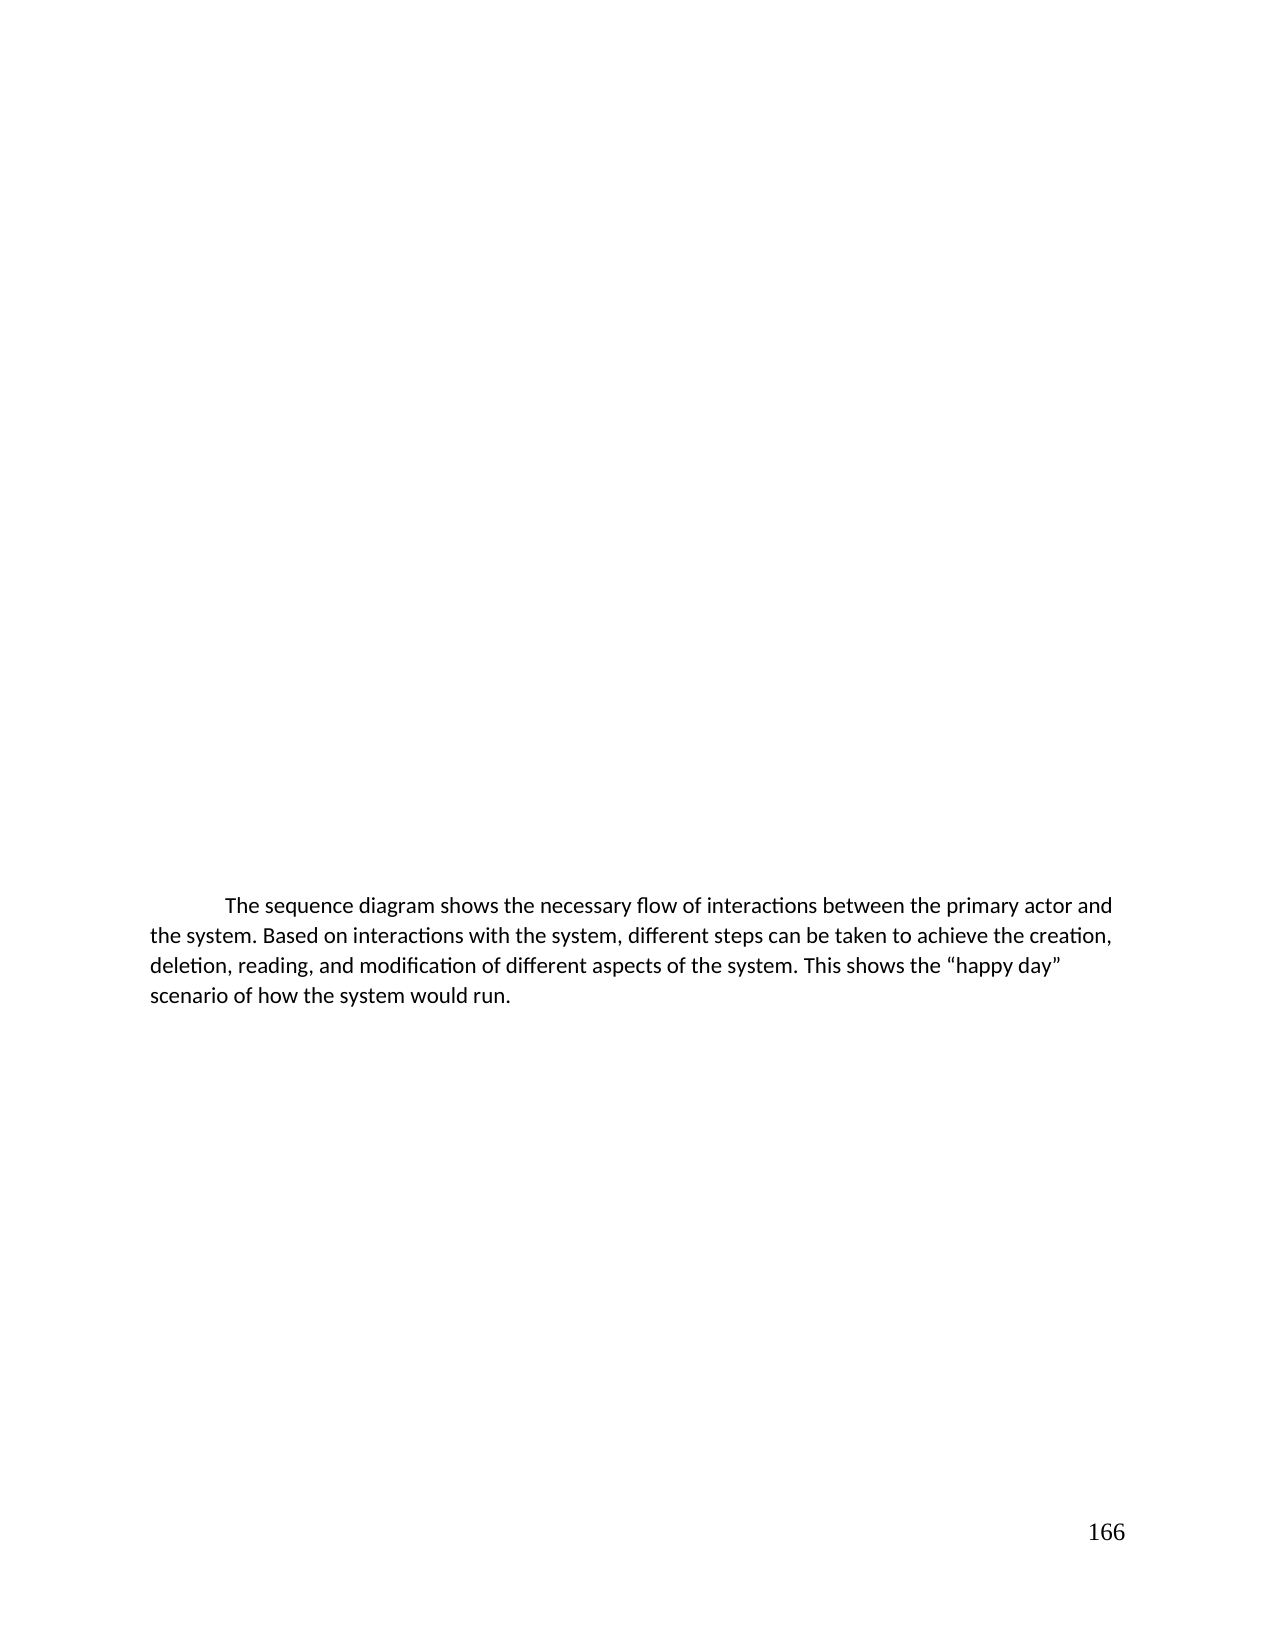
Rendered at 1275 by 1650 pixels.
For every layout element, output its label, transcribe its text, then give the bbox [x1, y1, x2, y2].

text The sequence diagram shows the necessary flow of interactions between the primary actor and the system. Based on interactions with the system, different steps can be taken to achieve the creation, deletion, reading, and modification of different aspects of the system. This shows the “happy day” scenario of how the system would run. [150, 892, 1125, 1009]
